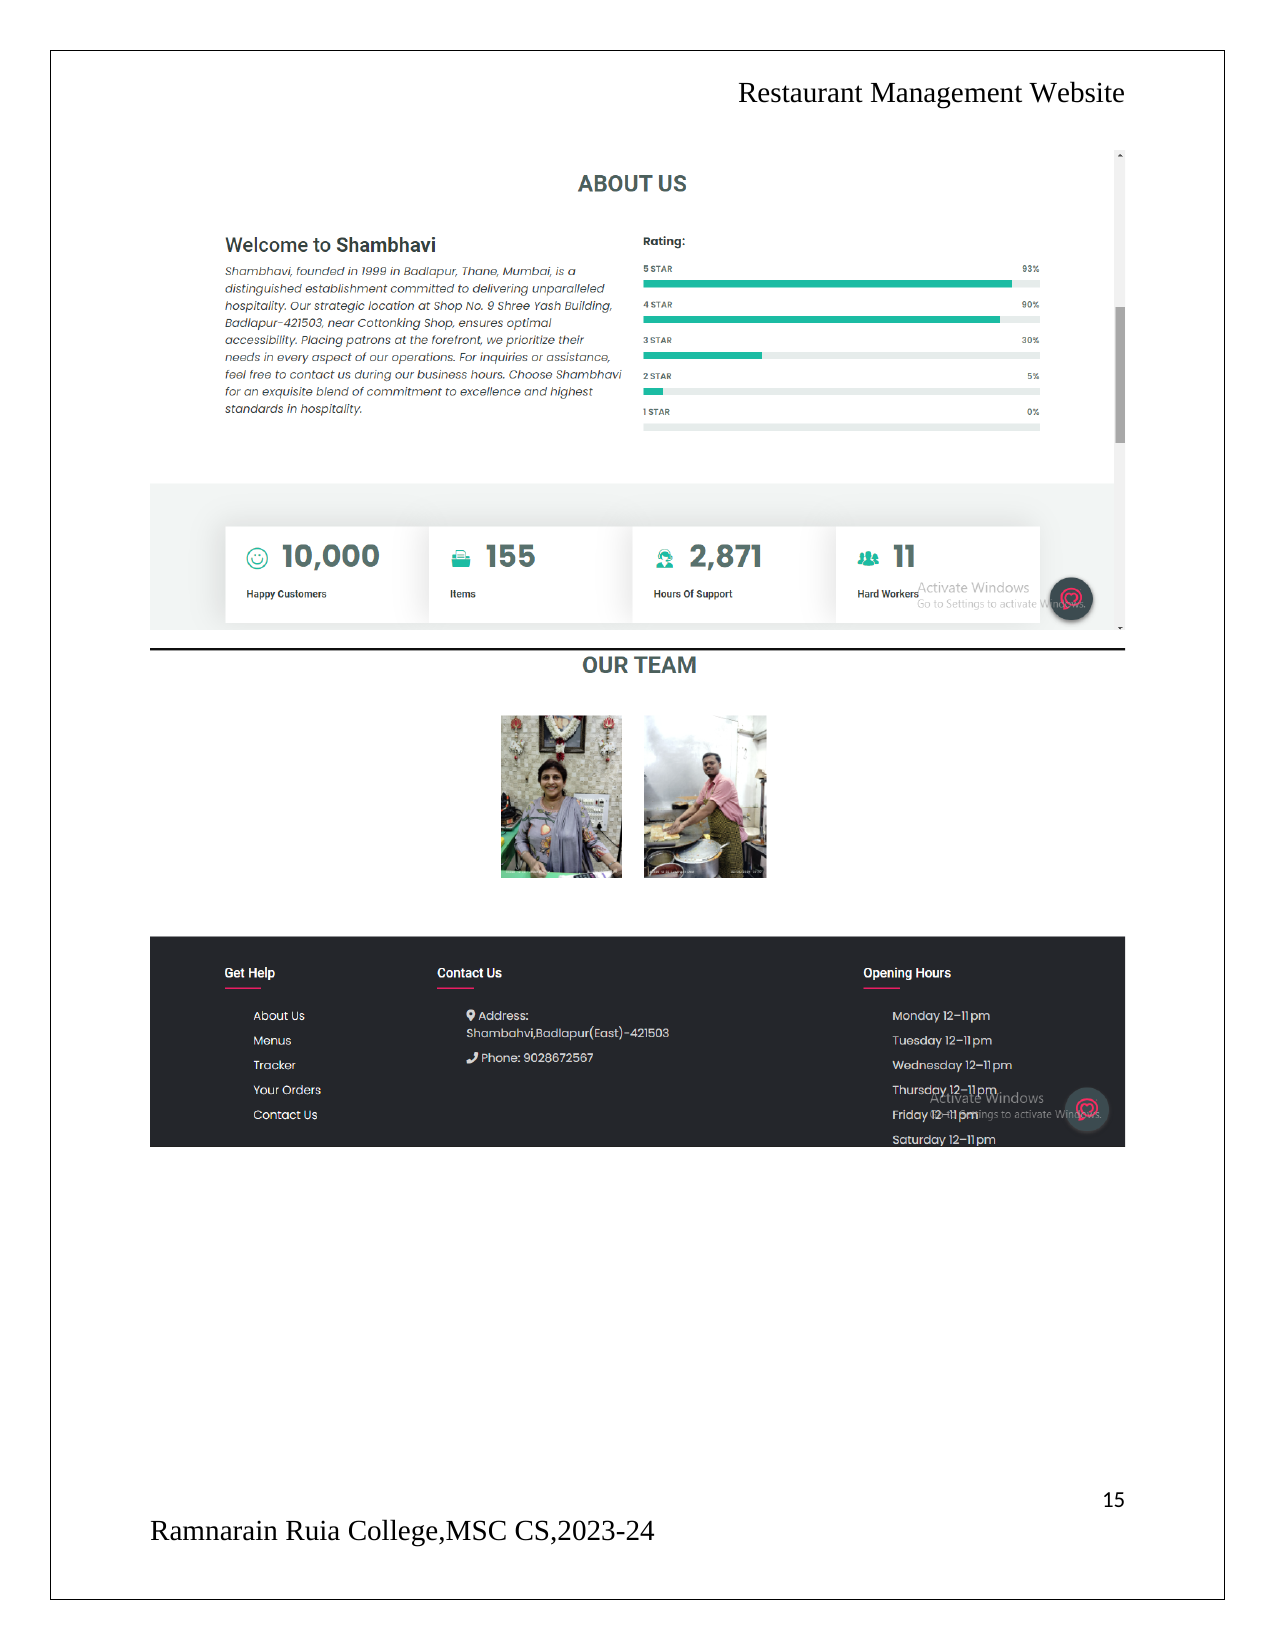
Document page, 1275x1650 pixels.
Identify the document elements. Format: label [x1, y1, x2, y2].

picture [150, 648, 1125, 1147]
picture [150, 150, 1125, 630]
